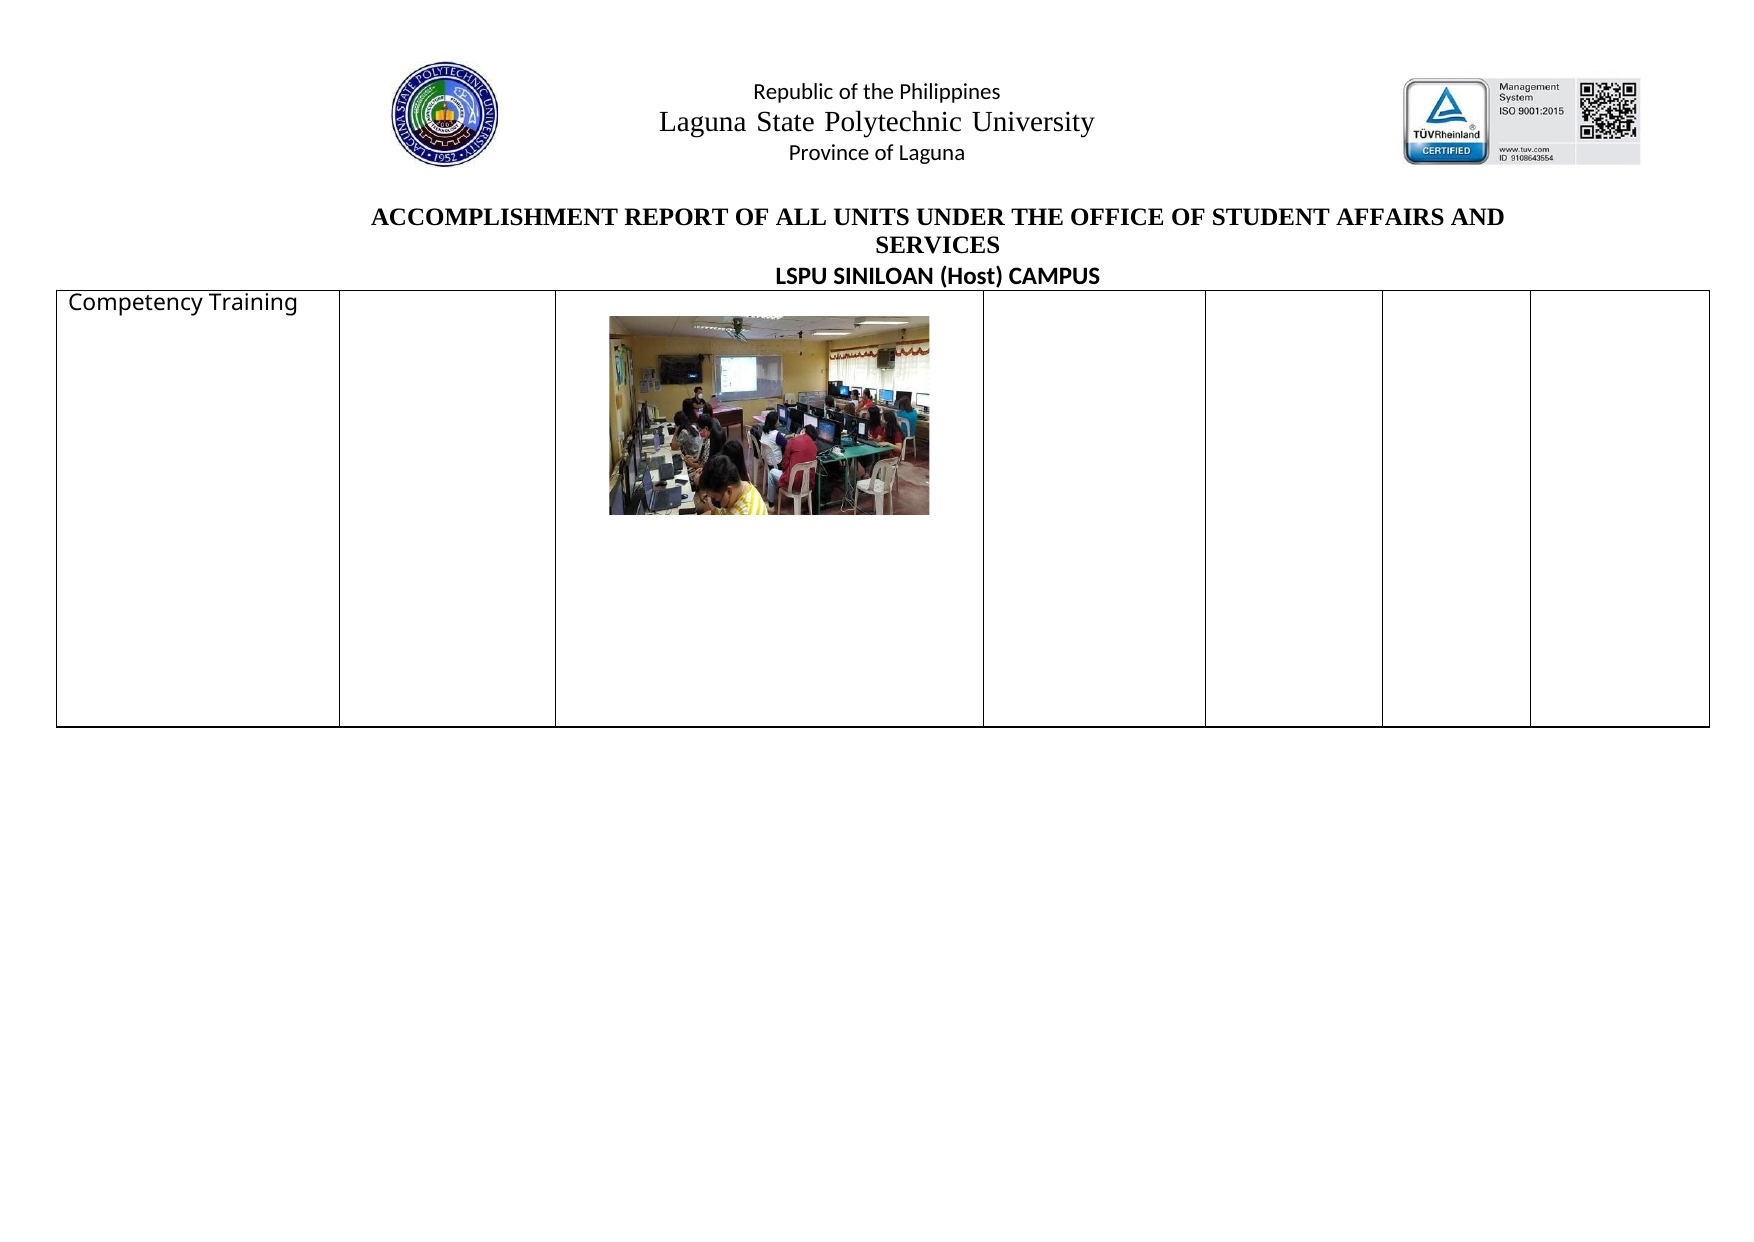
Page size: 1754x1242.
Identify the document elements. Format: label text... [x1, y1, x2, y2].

table_cell Competency Training [57, 291, 339, 726]
picture [389, 61, 499, 168]
table_cell [1206, 291, 1382, 726]
table_cell [1383, 291, 1530, 726]
table_cell [1531, 291, 1709, 726]
table_cell [340, 291, 555, 726]
picture [609, 316, 930, 515]
picture [1396, 70, 1642, 167]
table_cell [984, 291, 1205, 726]
